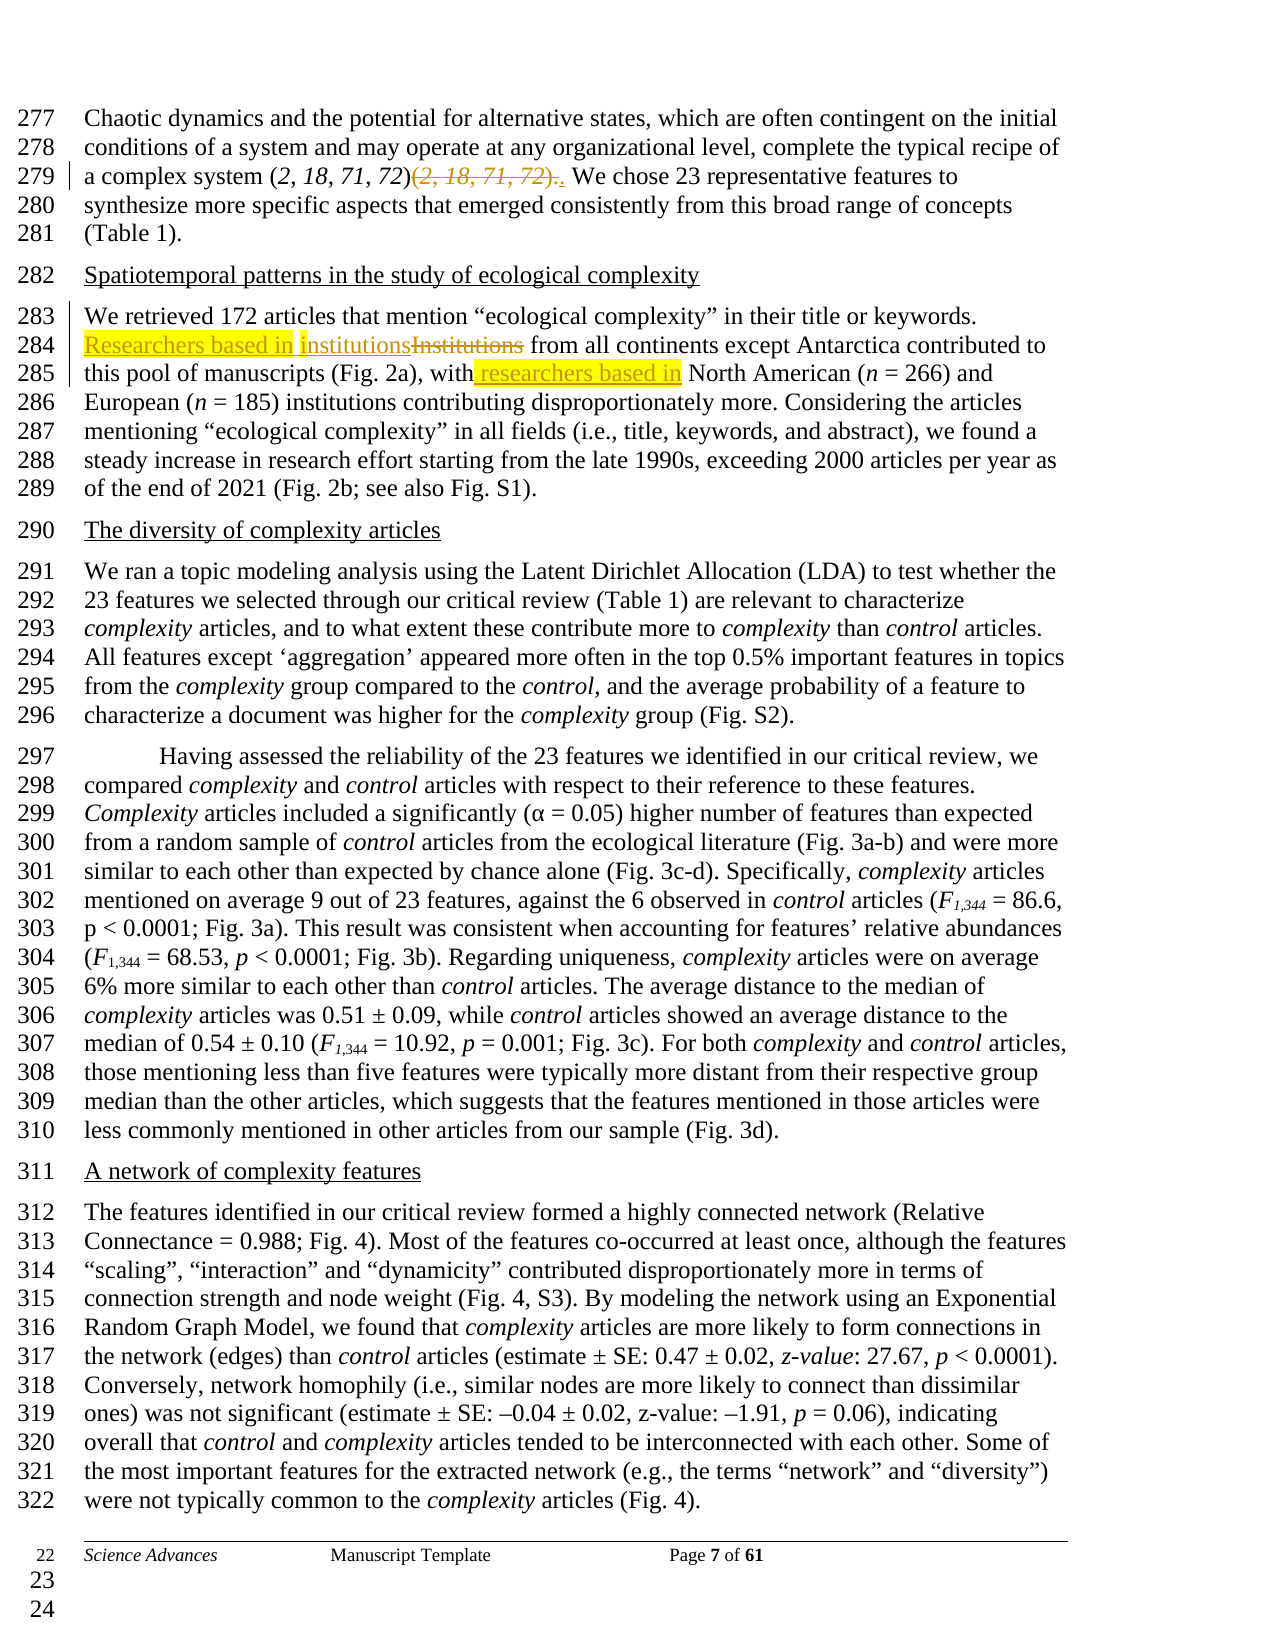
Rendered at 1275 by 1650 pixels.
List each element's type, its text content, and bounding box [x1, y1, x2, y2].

text The features identified in our critical review formed a highly connected network (Relative Connectance = 0.988; Fig. 4). Most of the features co-occurred at least once, although the features “scaling”, “interaction” and “dynamicity” contributed disproportionately more in terms of connection strength and node weight (Fig. 4, S3). By modeling the network using an Exponential Random Graph Model, we found that complexity articles are more likely to form connections in the network (edges) than control articles (estimate ± SE: 0.47 ± 0.02, z-value: 27.67, p < 0.0001). Conversely, network homophily (i.e., similar nodes are more likely to connect than dissimilar ones) was not significant (estimate ± SE: –0.04 ± 0.02, z-value: –1.91, p = 0.06), indicating overall that control and complexity articles tended to be interconnected with each other. Some of the most important features for the extracted network (e.g., the terms “network” and “diversity”) were not typically common to the complexity articles (Fig. 4). [84, 1197, 1068, 1513]
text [84, 103, 1068, 247]
text The diversity of complexity articles [84, 515, 1068, 543]
text We ran a topic modeling analysis using the Latent Dirichlet Allocation (LDA) to test whether the 23 features we selected through our critical review (Table 1) are relevant to characterize complexity articles, and to what extent these contribute more to complexity than control articles. All features except ‘aggregation’ appeared more often in the top 0.5% important features in topics from the complexity group compared to the control, and the average probability of a feature to characterize a document was higher for the complexity group (Fig. S2). [84, 556, 1068, 728]
text We retrieved 172 articles that mention “ecological complexity” in their title or keywords. from all continents except Antarctica contributed to this pool of manuscripts (Fig. 2a), with North American (n = 266) and European (n = 185) institutions contributing disproportionately more. Considering the articles mentioning “ecological complexity” in all fields (i.e., title, keywords, and abstract), we found a steady increase in research effort starting from the late 1990s, exceeding 2000 articles per year as of the end of 2021 (Fig. 2b; see also Fig. S1). [84, 301, 1068, 502]
text Having assessed the reliability of the 23 features we identified in our critical review, we compared complexity and control articles with respect to their reference to these features. Complexity articles included a significantly (α = 0.05) higher number of features than expected from a random sample of control articles from the ecological literature (Fig. 3a-b) and were more similar to each other than expected by chance alone (Fig. 3c-d). Specifically, complexity articles mentioned on average 9 out of 23 features, against the 6 observed in control articles (F1,344 = 86.6, p < 0.0001; Fig. 3a). This result was consistent when accounting for features’ relative abundances (F1,344 = 68.53, p < 0.0001; Fig. 3b). Regarding uniqueness, complexity articles were on average 6% more similar to each other than control articles. The average distance to the median of complexity articles was 0.51 ± 0.09, while control articles showed an average distance to the median of 0.54 ± 0.10 (F1,344 = 10.92, p = 0.001; Fig. 3c). For both complexity and control articles, those mentioning less than five features were typically more distant from their respective group median than the other articles, which suggests that the features mentioned in those articles were less commonly mentioned in other articles from our sample (Fig. 3d). [84, 741, 1068, 1143]
text A network of complexity features [84, 1156, 1068, 1185]
text Spatiotemporal patterns in the study of ecological complexity [84, 260, 1068, 288]
